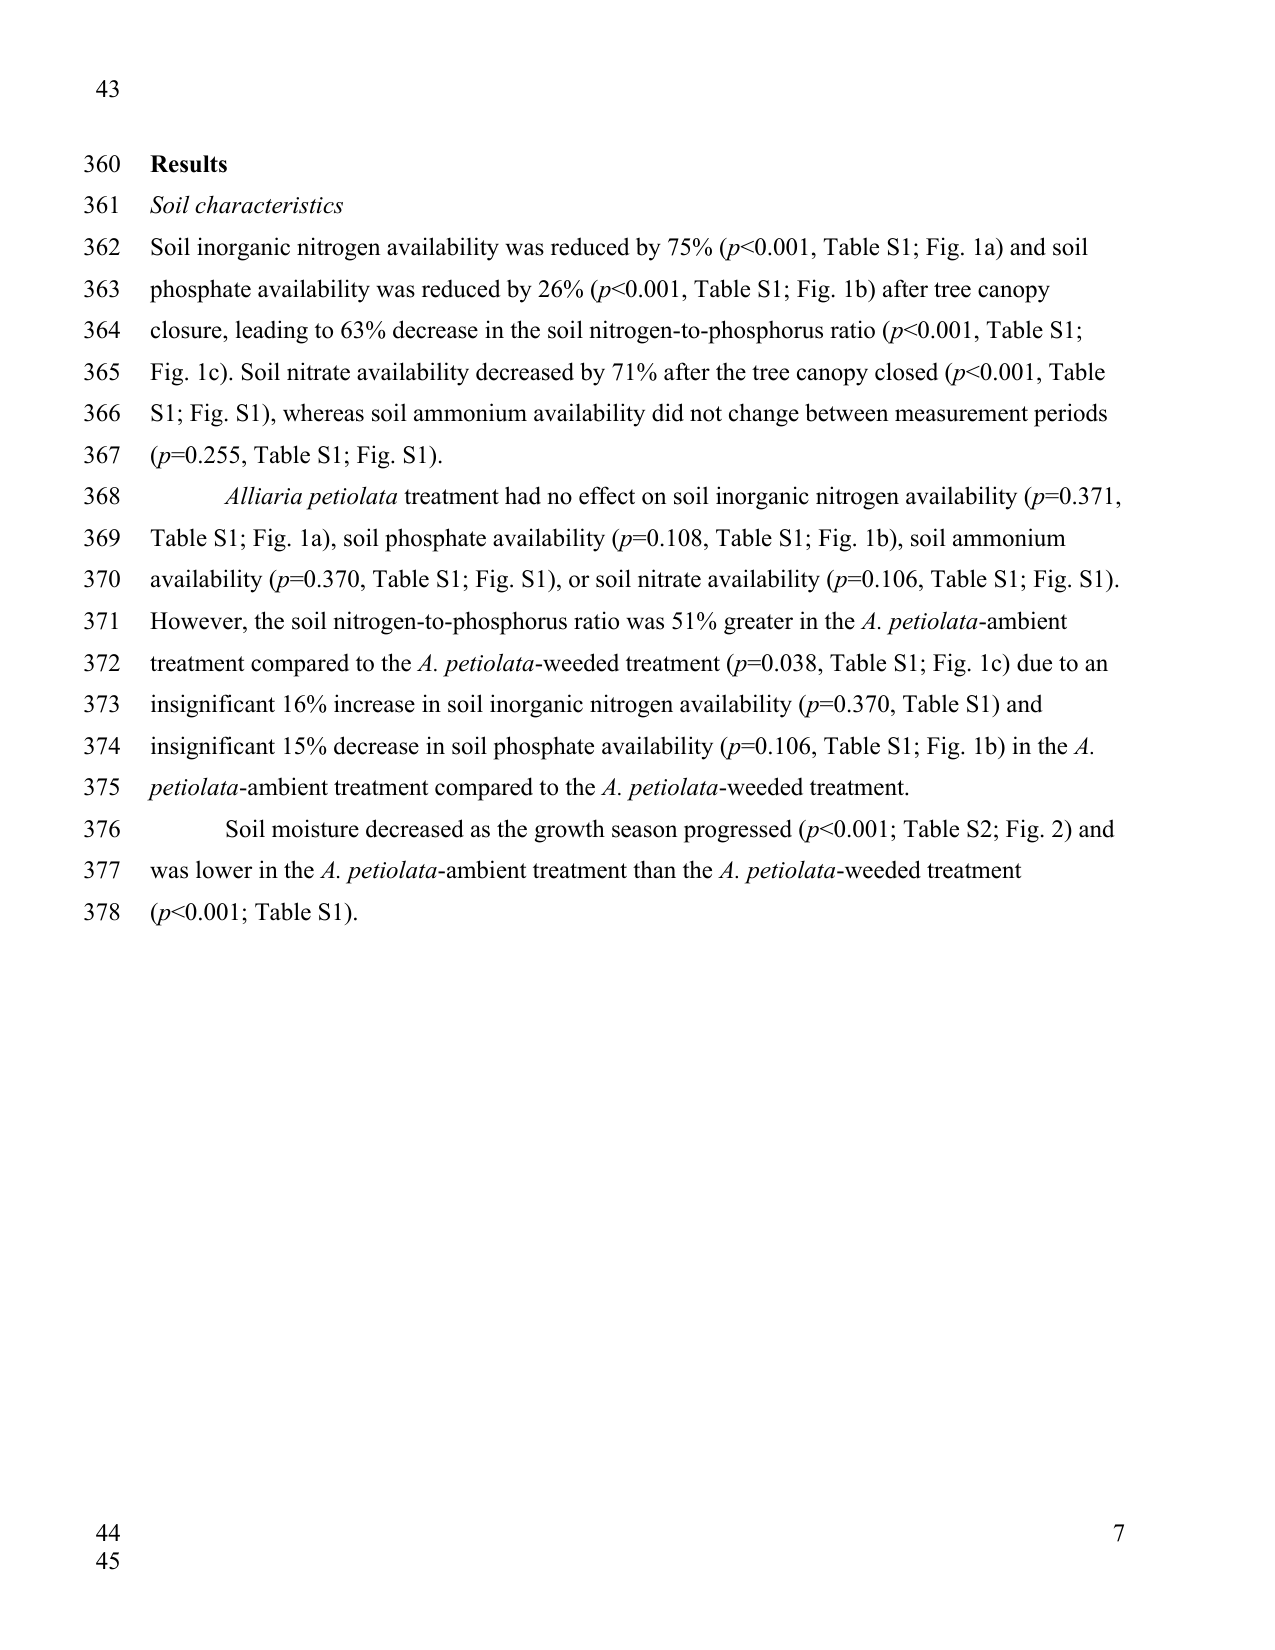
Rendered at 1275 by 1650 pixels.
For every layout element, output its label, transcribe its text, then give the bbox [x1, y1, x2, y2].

text Soil characteristics [150, 192, 1125, 219]
text Alliaria petiolata treatment had no effect on soil inorganic nitrogen availability (p=0.371, Table S1; Fig. 1a), soil phosphate availability (p=0.108, Table S1; Fig. 1b), soil ammonium availability (p=0.370, Table S1; Fig. S1), or soil nitrate availability (p=0.106, Table S1; Fig. S1). However, the soil nitrogen-to-phosphorus ratio was 51% greater in the A. petiolata-ambient treatment compared to the A. petiolata-weeded treatment (p=0.038, Table S1; Fig. 1c) due to an insignificant 16% increase in soil inorganic nitrogen availability (p=0.370, Table S1) and insignificant 15% decrease in soil phosphate availability (p=0.106, Table S1; Fig. 1b) in the A. petiolata-ambient treatment compared to the A. petiolata-weeded treatment. [150, 482, 1125, 801]
text Soil inorganic nitrogen availability was reduced by 75% (p<0.001, Table S1; Fig. 1a) and soil phosphate availability was reduced by 26% (p<0.001, Table S1; Fig. 1b) after tree canopy closure, leading to 63% decrease in the soil nitrogen-to-phosphorus ratio (p<0.001, Table S1; Fig. 1c). Soil nitrate availability decreased by 71% after the tree canopy closed (p<0.001, Table S1; Fig. S1), whereas soil ammonium availability did not change between measurement periods (p=0.255, Table S1; Fig. S1). [150, 233, 1125, 469]
text Results [150, 150, 1125, 178]
text Soil moisture decreased as the growth season progressed (p<0.001; Table S2; Fig. 2) and was lower in the A. petiolata-ambient treatment than the A. petiolata-weeded treatment (p<0.001; Table S1). [150, 815, 1125, 926]
